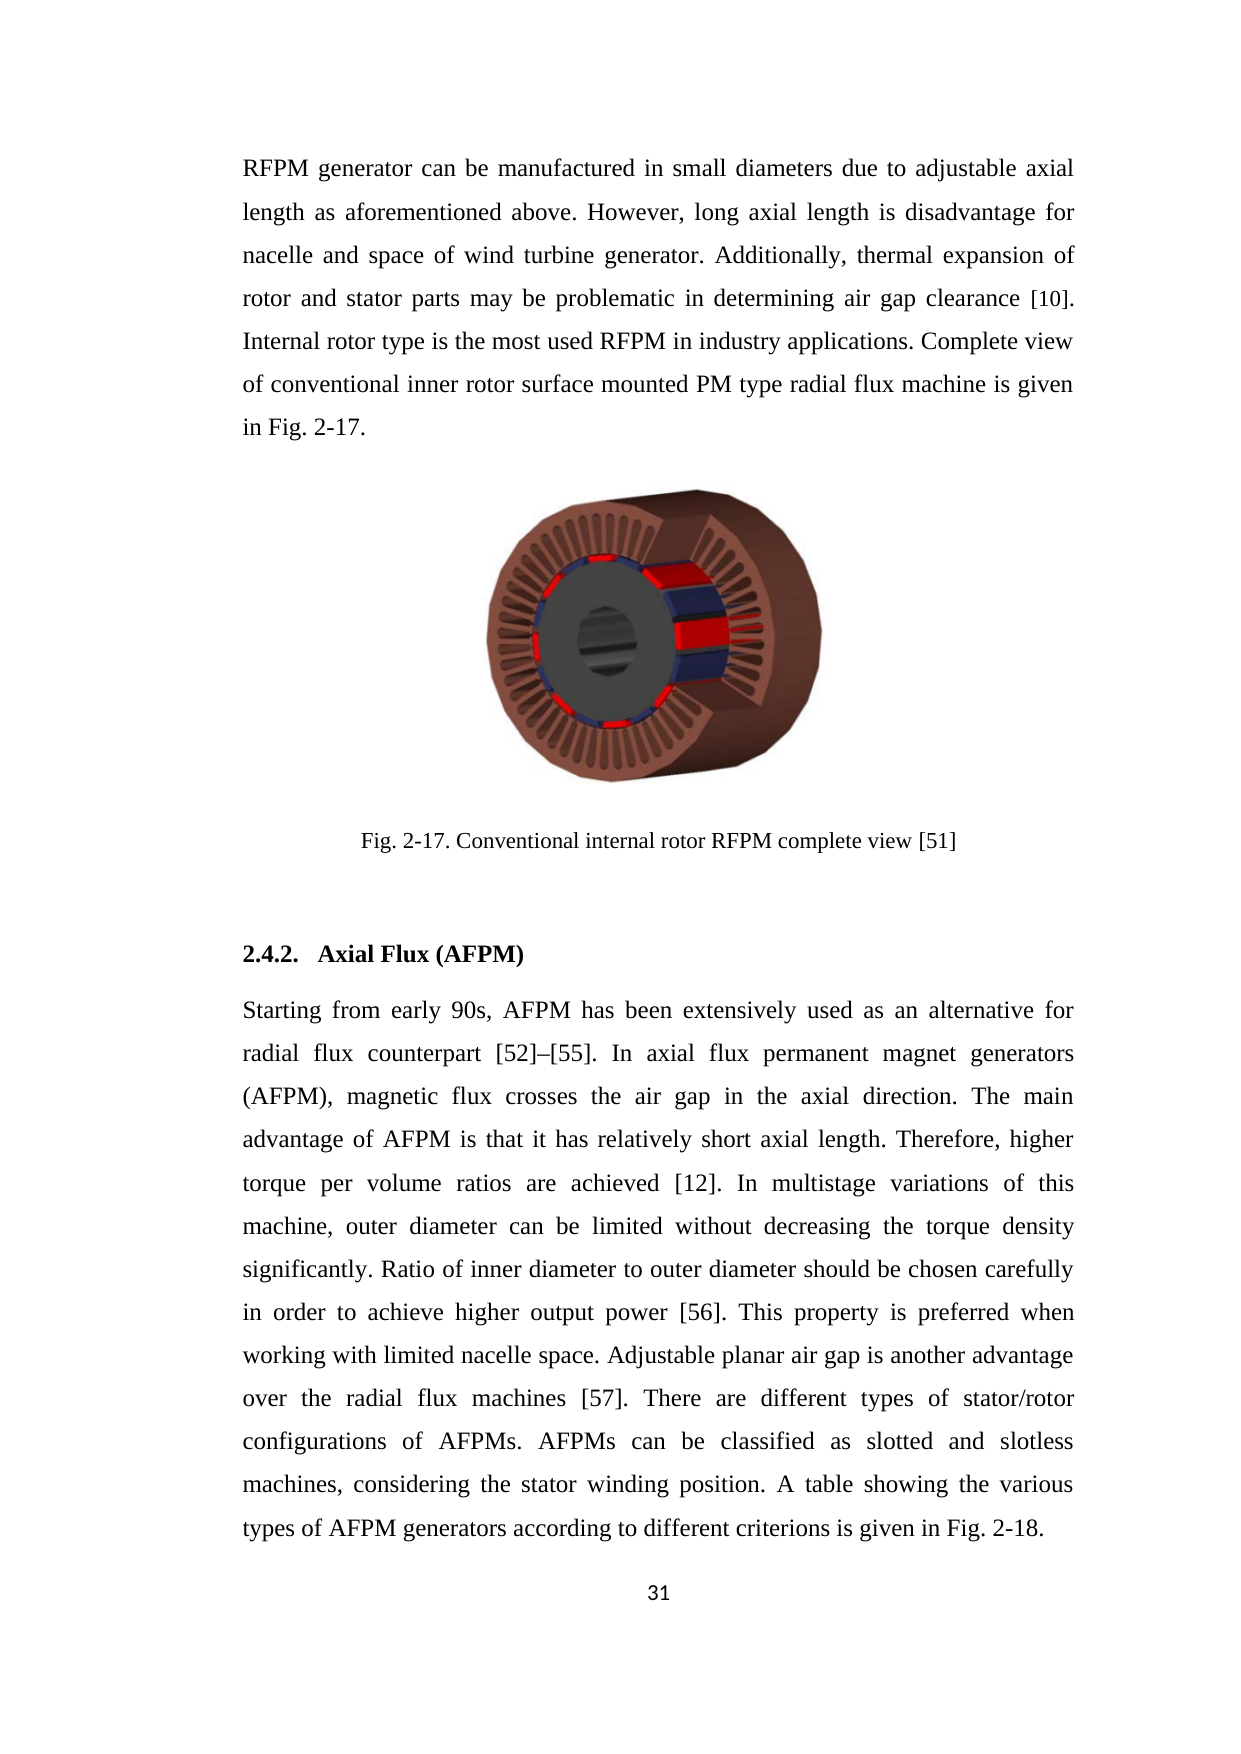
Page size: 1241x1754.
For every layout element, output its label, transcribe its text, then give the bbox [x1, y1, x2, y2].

text RFPM generator can be manufactured in small diameters due to adjustable axial length as aforementioned above. However, long axial length is disadvantage for nacelle and space of wind turbine generator. Additionally, thermal expansion of rotor and stator parts may be problematic in determining air gap clearance [10]. Internal rotor type is the most used RFPM in industry applications. Complete view of conventional inner rotor surface mounted PM type radial flux machine is given in Fig. 2-17. [242, 153, 1075, 441]
text Starting from early 90s, AFPM has been extensively used as an alternative for radial flux counterpart [52]–[55]. In axial flux permanent magnet generators (AFPM), magnetic flux crosses the air gap in the axial direction. The main advantage of AFPM is that it has relatively short axial length. Therefore, higher torque per volume ratios are achieved [12]. In multistage variations of this machine, outer diameter can be limited without decreasing the torque density significantly. Ratio of inner diameter to outer diameter should be chosen carefully in order to achieve higher output power [56]. This property is preferred when working with limited nacelle space. Adjustable planar air gap is another advantage over the radial flux machines [57]. There are different types of stator/rotor configurations of AFPMs. AFPMs can be classified as slotted and slotless machines, considering the stator winding position. A table showing the various types of AFPM generators according to different criterions is given in Fig. 2-18. [242, 995, 1075, 1541]
subtitle Axial Flux (AFPM) [242, 939, 1075, 968]
text Fig. 2-17. Conventional internal rotor RFPM complete view [51] [242, 827, 1075, 853]
picture [480, 472, 837, 797]
